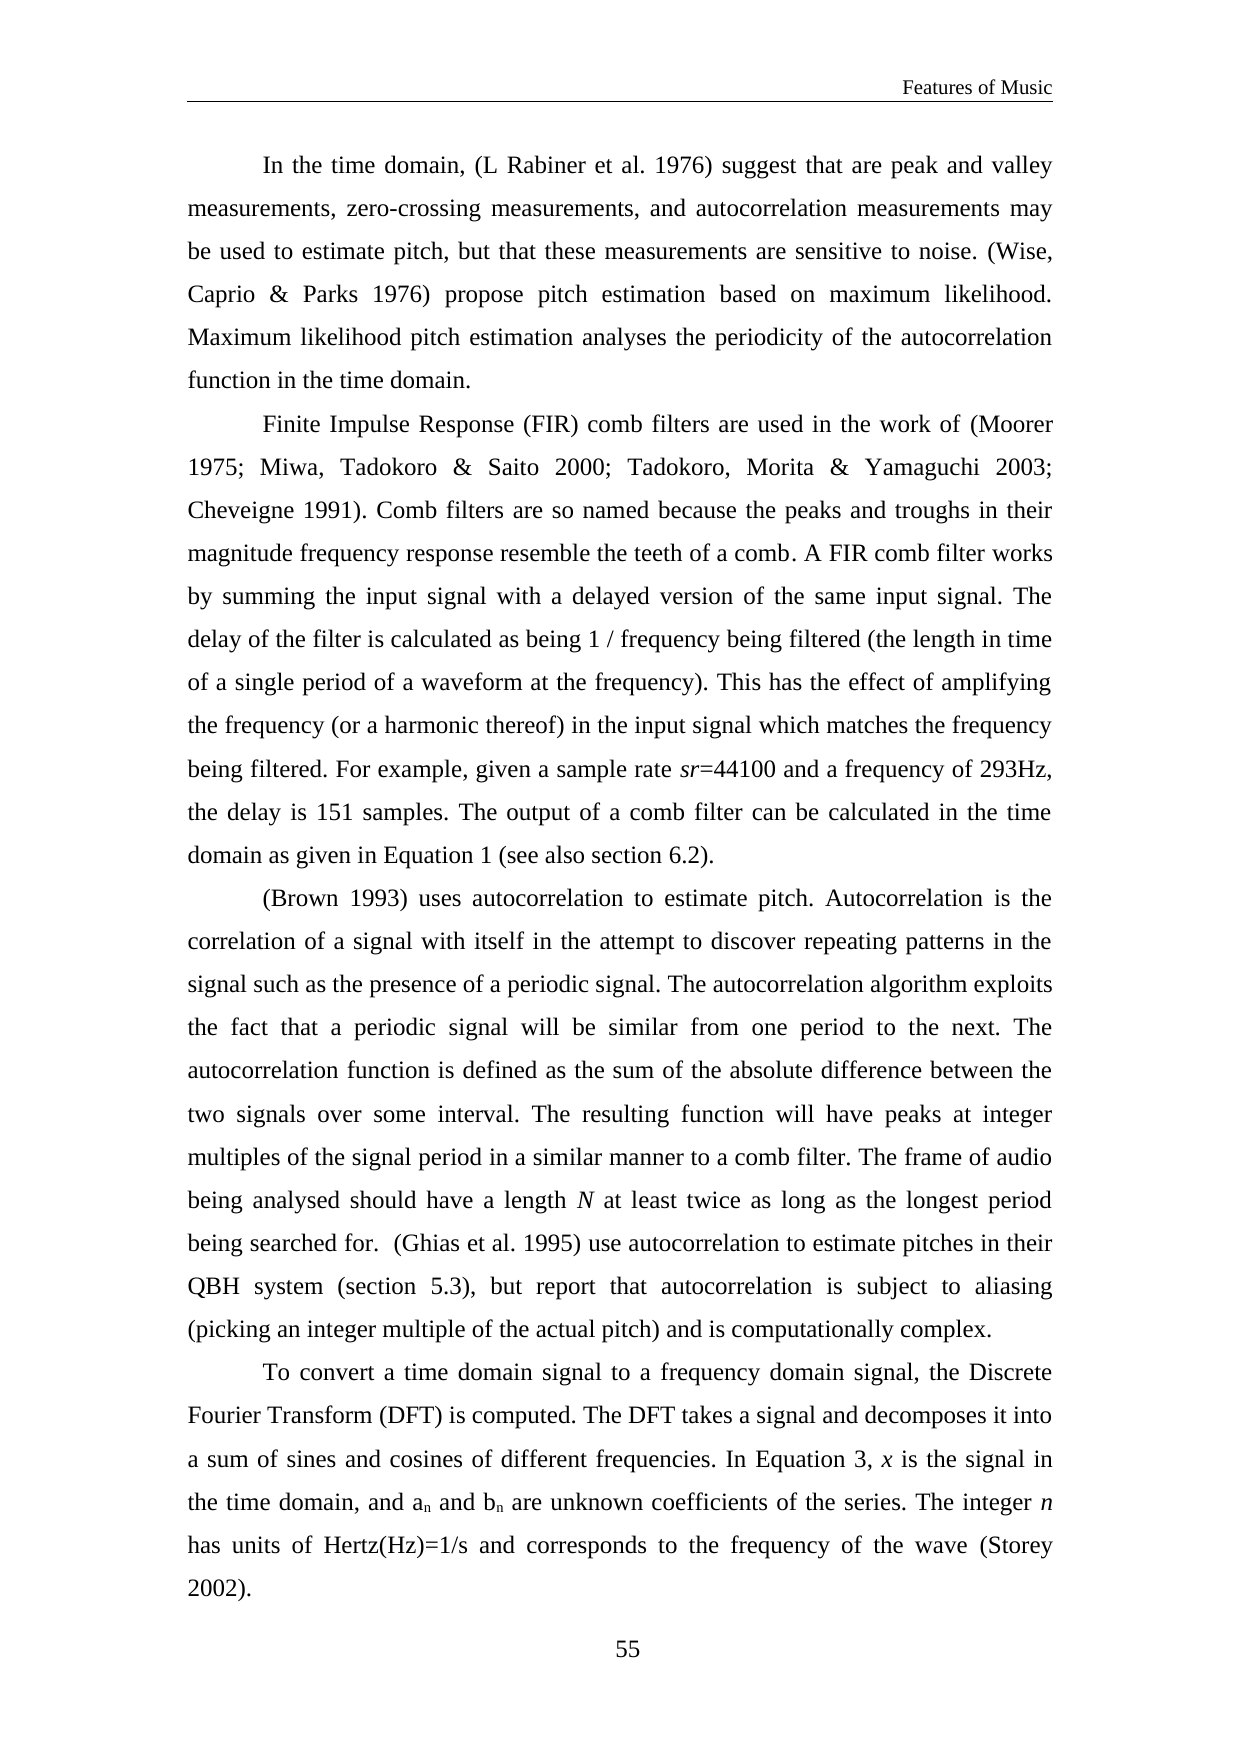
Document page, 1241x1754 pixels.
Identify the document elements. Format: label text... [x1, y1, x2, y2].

text In the time domain, (L Rabiner et al. 1976) suggest that are peak and valley measurements, zero-crossing measurements, and autocorrelation measurements may be used to estimate pitch, but that these measurements are sensitive to noise. propose pitch estimation based on maximum likelihood. Maximum likelihood pitch estimation analyses the periodicity of the autocorrelation function in the time domain. [187, 150, 1053, 394]
text (Brown 1993) uses autocorrelation to estimate pitch. Autocorrelation is the correlation of a signal with itself in the attempt to discover repeating patterns in the signal such as the presence of a periodic signal. The autocorrelation algorithm exploits the fact that a periodic signal will be similar from one period to the next. The autocorrelation function is defined as the sum of the absolute difference between the two signals over some interval. The resulting function will have peaks at integer multiples of the signal period in a similar manner to a comb filter. The frame of audio being analysed should have a length N at least twice as long as the longest period being searched for. use autocorrelation to estimate pitches in their QBH system (section 5.3), but report that autocorrelation is subject to aliasing (picking an integer multiple of the actual pitch) and is computationally complex. [187, 883, 1053, 1343]
text To convert a time domain signal to a frequency domain signal, the Discrete Fourier Transform (DFT) is computed. The DFT takes a signal and decomposes it into a sum of sines and cosines of different frequencies. In Equation 3, x is the signal in the time domain, and an and bn are unknown coefficients of the series. The integer n has units of Hertz(Hz)=1/s and corresponds to the frequency of the wave . [187, 1357, 1053, 1602]
text Finite Impulse Response (FIR) comb filters are used in the work of (Moorer 1975; Miwa, Tadokoro & Saito 2000; Tadokoro, Morita & Yamaguchi 2003; Cheveigne 1991). Comb filters are so named because the peaks and troughs in their magnitude frequency response resemble the teeth of a comb. A FIR comb filter works by summing the input signal with a delayed version of the same input signal. The delay of the filter is calculated as being 1 / frequency being filtered (the length in time of a single period of a waveform at the frequency). This has the effect of amplifying the frequency (or a harmonic thereof) in the input signal which matches the frequency being filtered. For example, given a sample rate sr=44100 and a frequency of 293Hz, the delay is 151 samples. The output of a comb filter can be calculated in the time domain as given in Equation 1 (see also section 6.2). [187, 409, 1053, 869]
